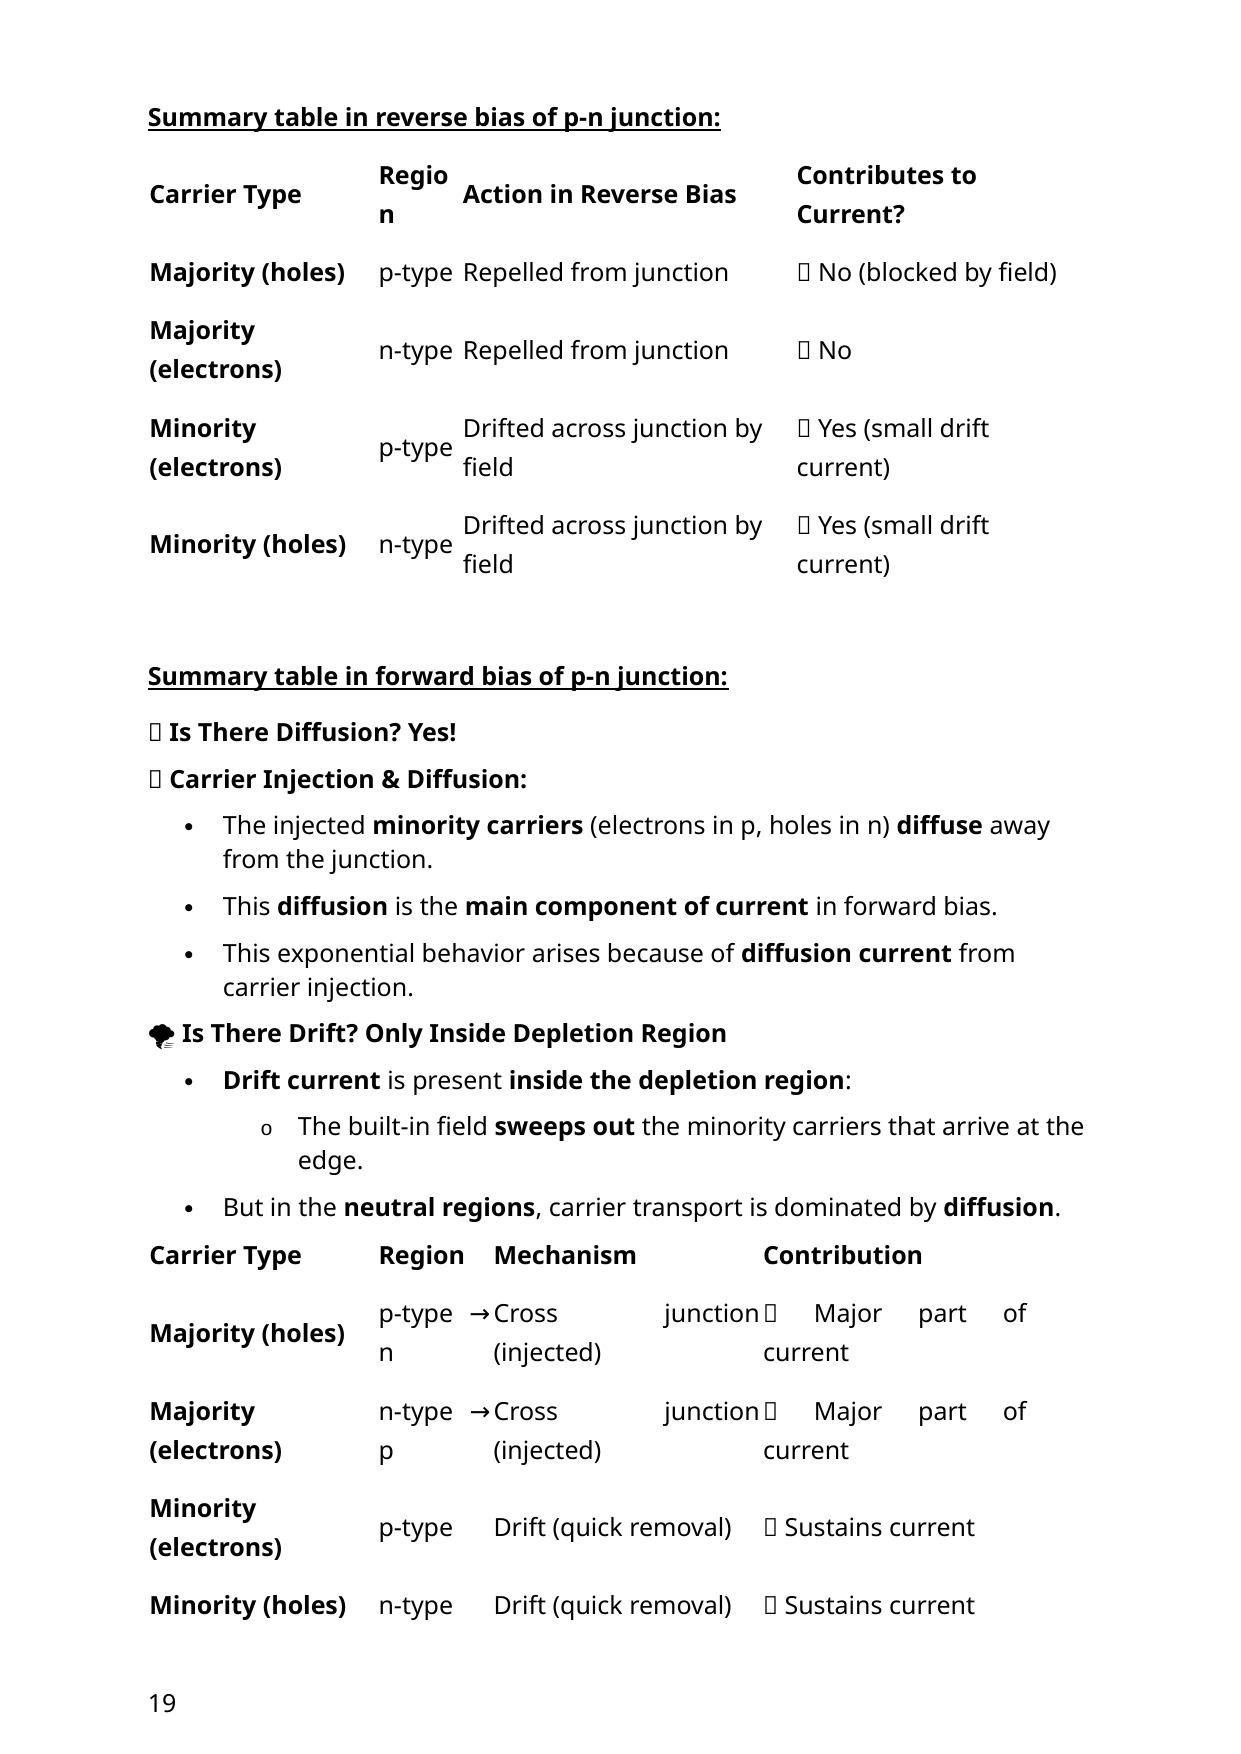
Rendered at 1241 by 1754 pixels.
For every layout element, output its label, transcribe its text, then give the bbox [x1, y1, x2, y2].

table_cell ✅ Yes (small drift current) [795, 409, 1091, 506]
table_cell Minority (holes) [148, 1586, 377, 1644]
table_header Mechanism [492, 1236, 761, 1294]
text Summary table in forward bias of p-n junction: [148, 659, 1093, 693]
table_header Carrier Type [148, 1236, 377, 1294]
table_cell Majority (holes) [148, 1294, 377, 1392]
table_cell Drifted across junction by field [461, 506, 795, 603]
table_cell Cross junction (injected) [492, 1294, 761, 1392]
table_cell p-type [377, 253, 461, 311]
table_cell n-type [377, 311, 461, 409]
table_cell Drifted across junction by field [461, 409, 795, 506]
table_cell ❌ No [795, 311, 1091, 409]
table_cell Majority (electrons) [148, 1392, 377, 1489]
table_header Region [377, 1236, 492, 1294]
table_cell ❌ No (blocked by field) [795, 253, 1091, 311]
table_cell Majority (electrons) [148, 311, 377, 409]
table_cell p-type → n [377, 1294, 492, 1392]
table_cell ✅ Major part of current [761, 1294, 1028, 1392]
table_header Carrier Type [148, 156, 377, 253]
table_cell ✅ Major part of current [761, 1392, 1028, 1489]
list But in the neutral regions, carrier transport is dominated by diffusion. [185, 1189, 1093, 1224]
list This diffusion is the main component of current in forward bias. [185, 889, 1093, 923]
table_cell ✅ Sustains current [761, 1489, 1028, 1586]
text 🌪 Is There Drift? Only Inside Depletion Region [148, 1016, 1093, 1050]
table_cell Repelled from junction [461, 253, 795, 311]
table_header Action in Reverse Bias [461, 156, 795, 253]
table_cell Minority (electrons) [148, 409, 377, 506]
table_cell Drift (quick removal) [492, 1586, 761, 1644]
table_cell Minority (holes) [148, 506, 377, 603]
list Drift current is present inside the depletion region: [185, 1062, 1093, 1096]
table_header Contribution [761, 1236, 1028, 1294]
table_cell p-type [377, 409, 461, 506]
table_cell Drift (quick removal) [492, 1489, 761, 1586]
table_cell ✅ Yes (small drift current) [795, 506, 1091, 603]
list The built-in field sweeps out the minority carriers that arrive at the edge. [260, 1109, 1093, 1177]
text 💡 Is There Diffusion? Yes! [148, 715, 1093, 749]
list The injected minority carriers (electrons in p, holes in n) diffuse away from the junction. [185, 808, 1093, 876]
table_cell n-type → p [377, 1392, 492, 1489]
table_cell Minority (electrons) [148, 1489, 377, 1586]
table_cell ✅ Sustains current [761, 1586, 1028, 1644]
table_header Region [377, 156, 461, 253]
table_cell Majority (holes) [148, 253, 377, 311]
table_cell p-type [377, 1489, 492, 1586]
text 🔄 Carrier Injection & Diffusion: [148, 761, 1093, 796]
table_cell Cross junction (injected) [492, 1392, 761, 1489]
table_cell n-type [377, 1586, 492, 1644]
table_header Contributes to Current? [795, 156, 1091, 253]
text Summary table in reverse bias of p-n junction: [148, 100, 1093, 134]
table_cell n-type [377, 506, 461, 603]
list This exponential behavior arises because of diffusion current from carrier injection. [185, 935, 1093, 1003]
table_cell Repelled from junction [461, 311, 795, 409]
